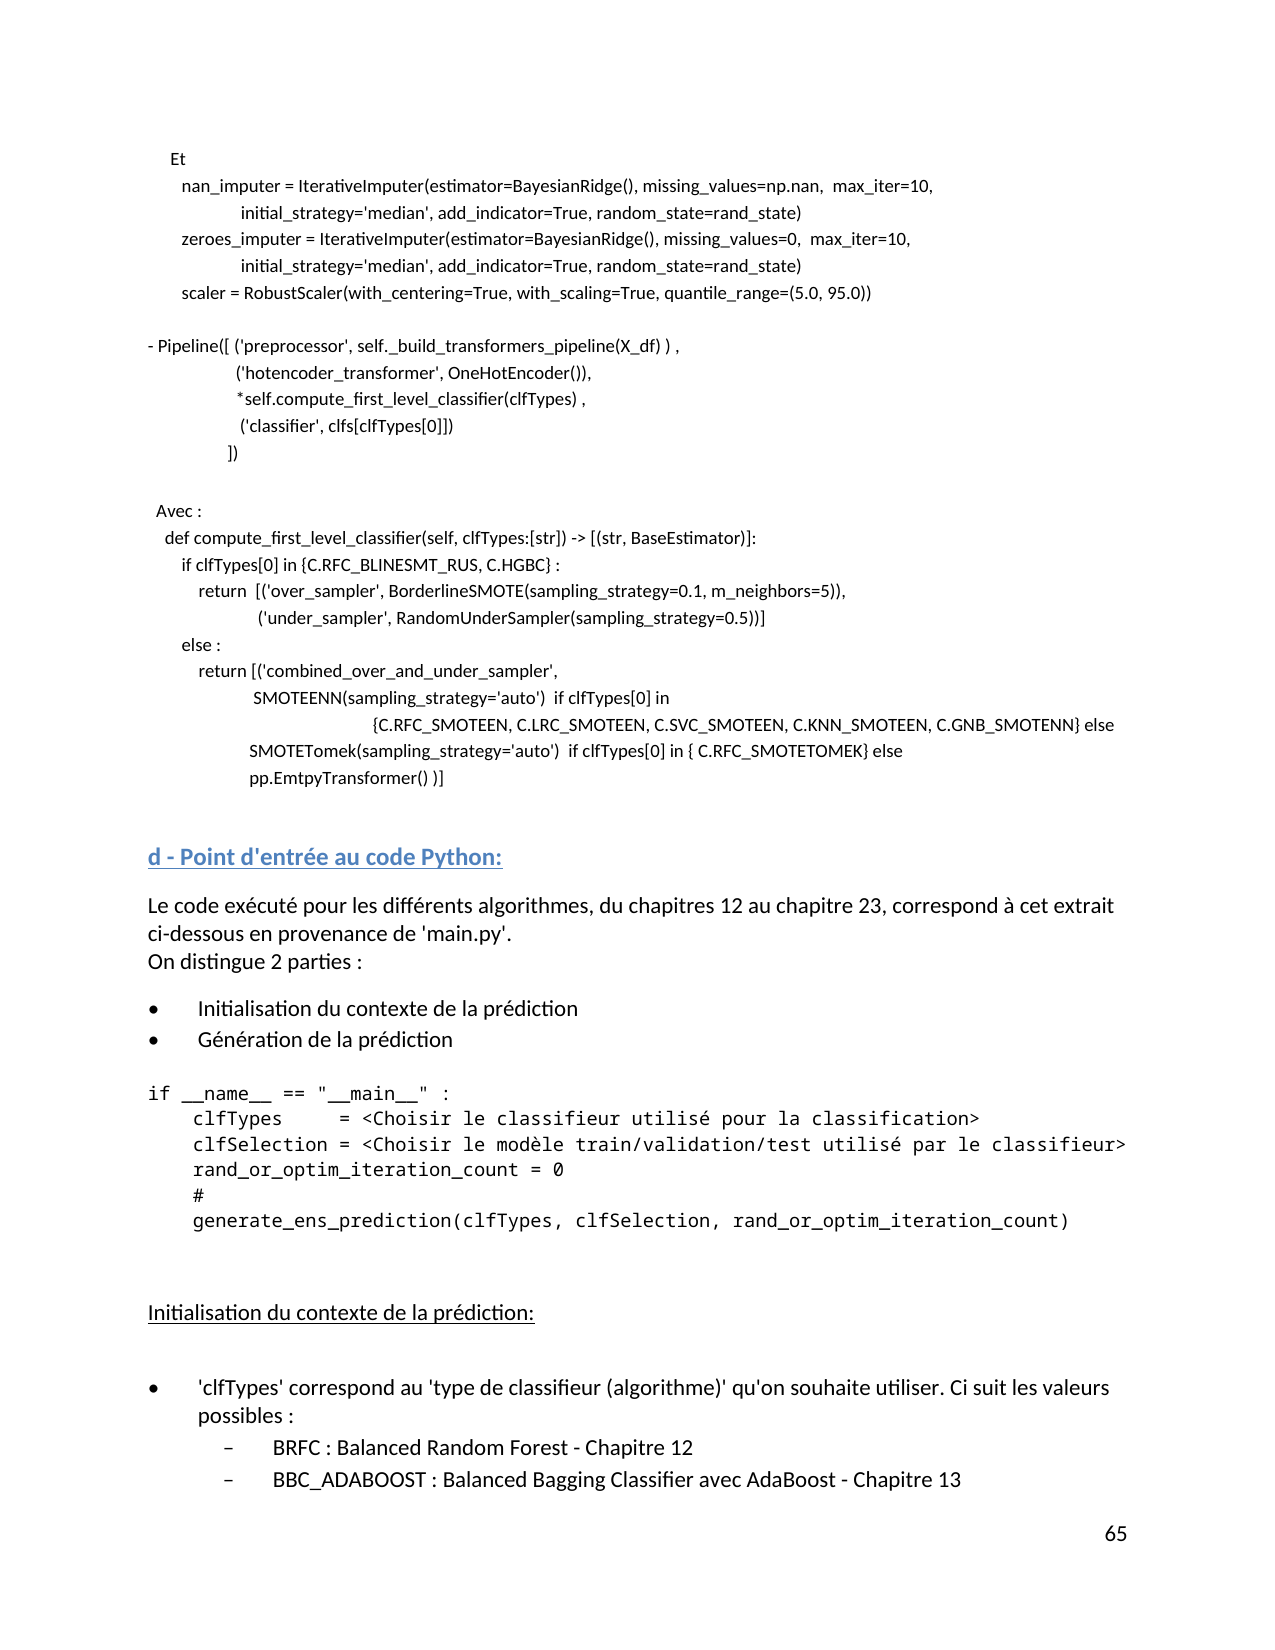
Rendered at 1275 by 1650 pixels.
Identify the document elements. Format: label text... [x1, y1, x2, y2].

text return [('over_sampler', BorderlineSMOTE(sampling_strategy=0.1, m_neighbors=5)), [148, 579, 1127, 602]
text if __name__ == "__main__" : [148, 1080, 1127, 1105]
text - Pipeline([ ('preprocessor', self._build_transformers_pipeline(X_df) ) , [148, 334, 1127, 357]
text Initialisation du contexte de la prédiction: [148, 1298, 1127, 1354]
list Génération de la prédiction [148, 1025, 1127, 1053]
list BRFC : Balanced Random Forest - Chapitre 12 [223, 1433, 1127, 1461]
text rand_or_optim_iteration_count = 0 [148, 1156, 1127, 1182]
text Et [148, 148, 1127, 171]
text nan_imputer = IterativeImputer(estimator=BayesianRidge(), missing_values=np.nan, max_iter=10, [148, 174, 1127, 197]
text SMOTETomek(sampling_strategy='auto') if clfTypes[0] in { C.RFC_SMOTETOMEK} else [148, 739, 1127, 762]
subtitle d - Point d'entrée au code Python: [148, 842, 1127, 872]
text ('hotencoder_transformer', OneHotEncoder()), [223, 361, 1127, 384]
text def compute_first_level_classifier(self, clfTypes:[str]) -> [(str, BaseEstimator)]: [148, 526, 1127, 549]
text clfTypes = <Choisir le classifieur utilisé pour la classification> [148, 1105, 1127, 1131]
text ]) [223, 441, 1127, 464]
text return [('combined_over_and_under_sampler', [148, 659, 1127, 682]
list BBC_ADABOOST : Balanced Bagging Classifier avec AdaBoost - Chapitre 13 [223, 1465, 1127, 1493]
text # [148, 1182, 1127, 1207]
text *self.compute_first_level_classifier(clfTypes) , [223, 388, 1127, 411]
text else : [148, 633, 1127, 656]
text initial_strategy='median', add_indicator=True, random_state=rand_state) [148, 254, 1127, 277]
text Avec : [148, 499, 1127, 522]
text ('classifier', clfs[clfTypes[0]]) [223, 414, 1127, 437]
text Le code exécuté pour les différents algorithmes, du chapitres 12 au chapitre 23, correspond à cet extrait ci-dessous en provenance de 'main.py'. On distingue 2 parties : [148, 891, 1127, 975]
text pp.EmtpyTransformer() )] [148, 766, 1127, 789]
text if clfTypes[0] in {C.RFC_BLINESMT_RUS, C.HGBC} : [148, 553, 1127, 576]
list Initialisation du contexte de la prédiction [148, 994, 1127, 1022]
text ('under_sampler', RandomUnderSampler(sampling_strategy=0.5))] [148, 606, 1127, 629]
text initial_strategy='median', add_indicator=True, random_state=rand_state) [148, 201, 1127, 224]
text clfSelection = <Choisir le modèle train/validation/test utilisé par le classifieur> [148, 1131, 1127, 1156]
text {C.RFC_SMOTEEN, C.LRC_SMOTEEN, C.SVC_SMOTEEN, C.KNN_SMOTEEN, C.GNB_SMOTENN} else [373, 713, 1127, 736]
text scaler = RobustScaler(with_centering=True, with_scaling=True, quantile_range=(5.0, 95.0)) [148, 281, 1127, 304]
text SMOTEENN(sampling_strategy='auto') if clfTypes[0] in [148, 686, 1127, 709]
text generate_ens_prediction(clfTypes, clfSelection, rand_or_optim_iteration_count) [148, 1207, 1127, 1233]
list 'clfTypes' correspond au 'type de classifieur (algorithme)' qu'on souhaite utiliser. Ci suit les valeurs possibles : [148, 1373, 1127, 1429]
text zeroes_imputer = IterativeImputer(estimator=BayesianRidge(), missing_values=0, max_iter=10, [148, 228, 1127, 251]
